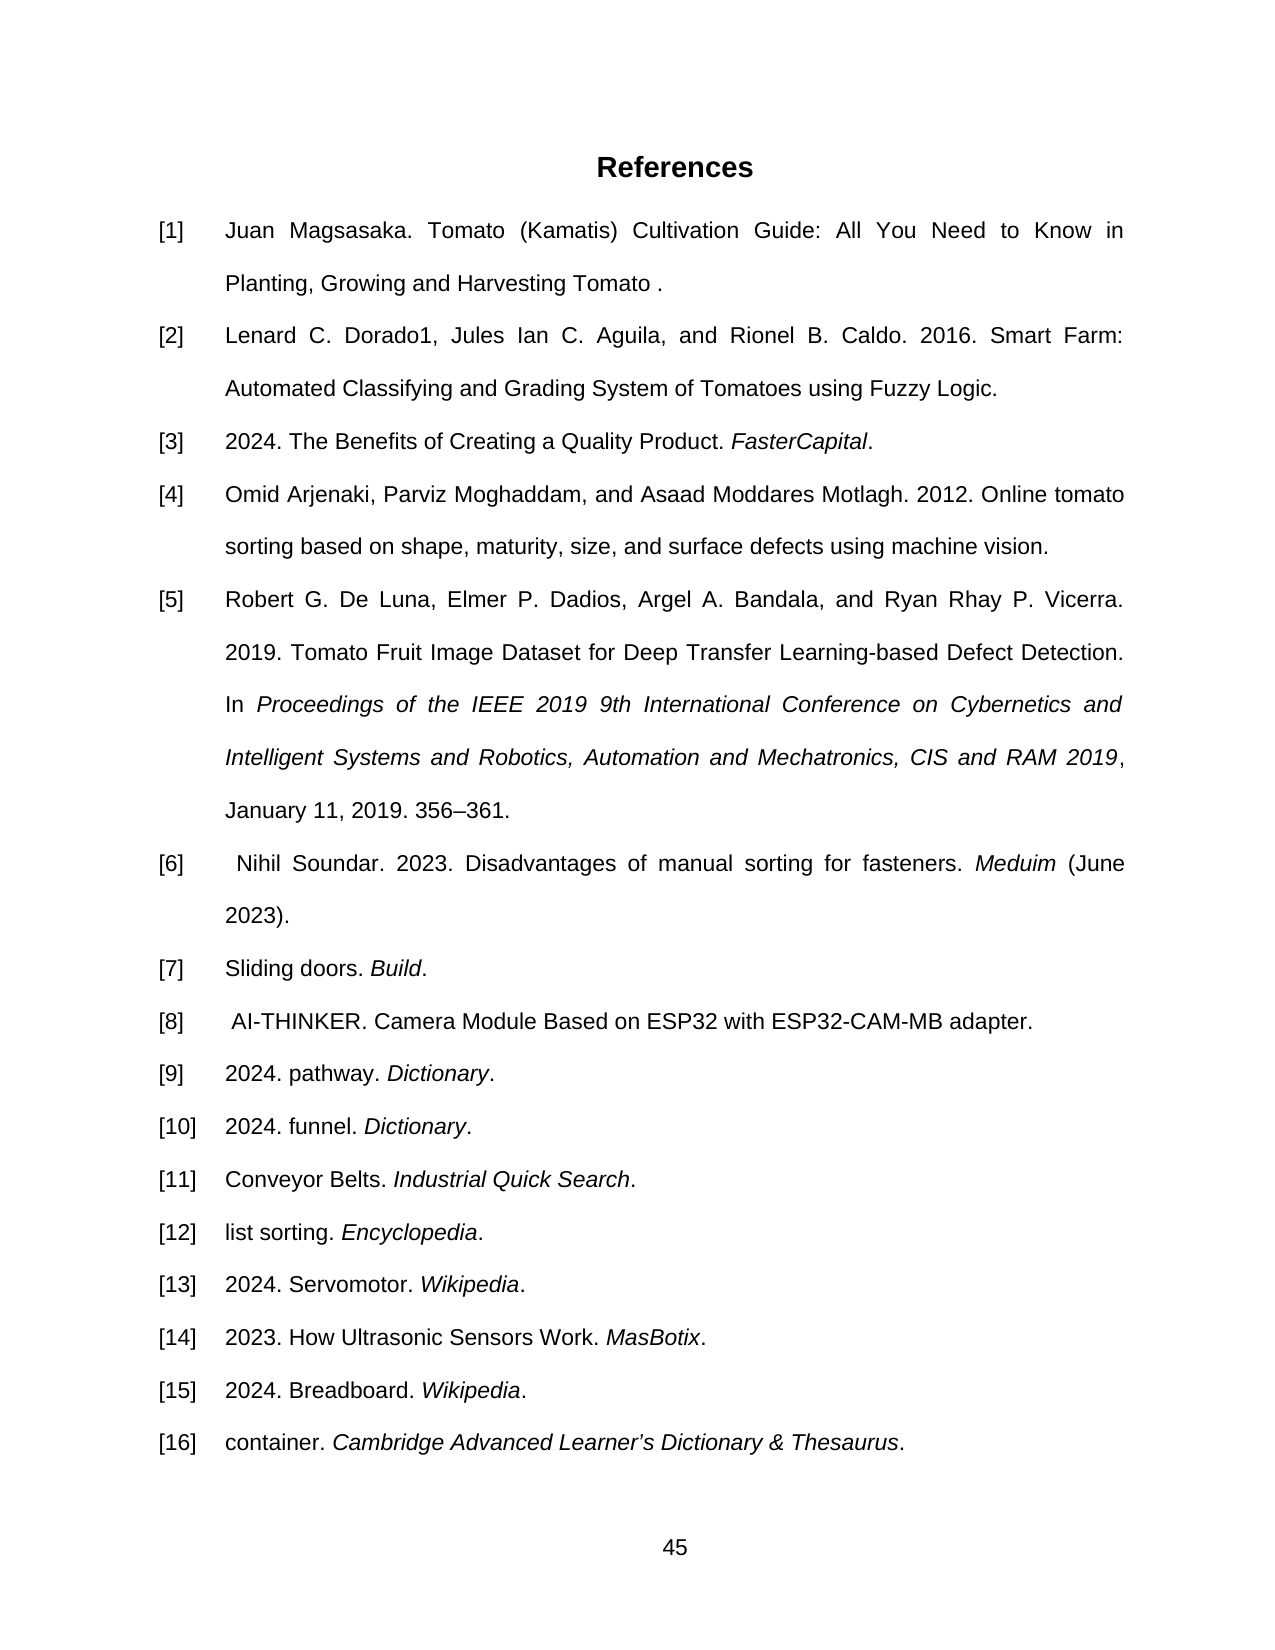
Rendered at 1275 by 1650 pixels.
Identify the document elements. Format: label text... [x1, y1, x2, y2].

subtitle References [225, 150, 1125, 183]
